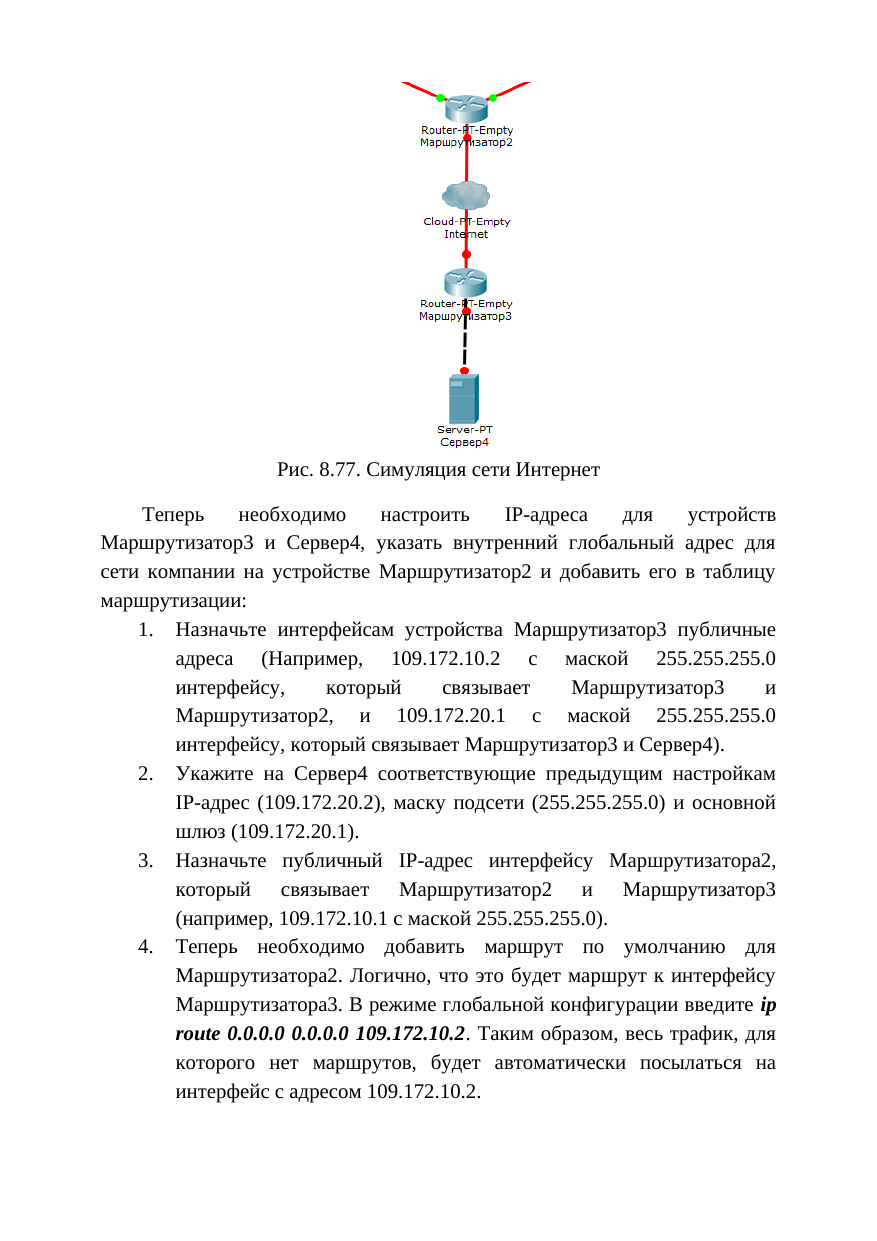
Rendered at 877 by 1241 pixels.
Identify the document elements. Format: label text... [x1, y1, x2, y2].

text Назначьте публичный IP-адрес интерфейсу Маршрутизатора2, который связывает Маршрутизатор2 и Маршрутизатор3 (например, 109.172.10.1 с маской 255.255.255.0). [138, 848, 777, 929]
list Назначьте интерфейсам устройства Маршрутизатор3 публичные адреса (Например, 109.172.10.2 с маской 255.255.255.0 интерфейсу, который связывает Маршрутизатор3 и Маршрутизатор2, и 109.172.20.1 с маской 255.255.255.0 интерфейсу, который связывает Маршрутизатор3 и Сервер4). [138, 617, 777, 756]
text Укажите на Сервер4 соответствующие предыдущим настройкам IP-адрес (109.172.20.2), маску подсети (255.255.255.0) и основной шлюз (109.172.20.1). [138, 761, 777, 843]
picture [229, 82, 689, 452]
text Теперь необходимо настроить IP-адреса для устройств Маршрутизатор3 и Сервер4, указать внутренний глобальный адрес для сети компании на устройстве Маршрутизатор2 и добавить его в таблицу маршрутизации: [100, 501, 777, 612]
text Теперь необходимо добавить маршрут по умолчанию для Маршрутизатора2. Логично, что это будет маршрут к интерфейсу Маршрутизатора3. В режиме глобальной конфигурации введите ip route 0.0.0.0 0.0.0.0 109.172.10.2. Таким образом, весь трафик, для которого нет маршрутов, будет автоматически посылаться на интерфейс с адресом 109.172.10.2. [138, 934, 777, 1103]
